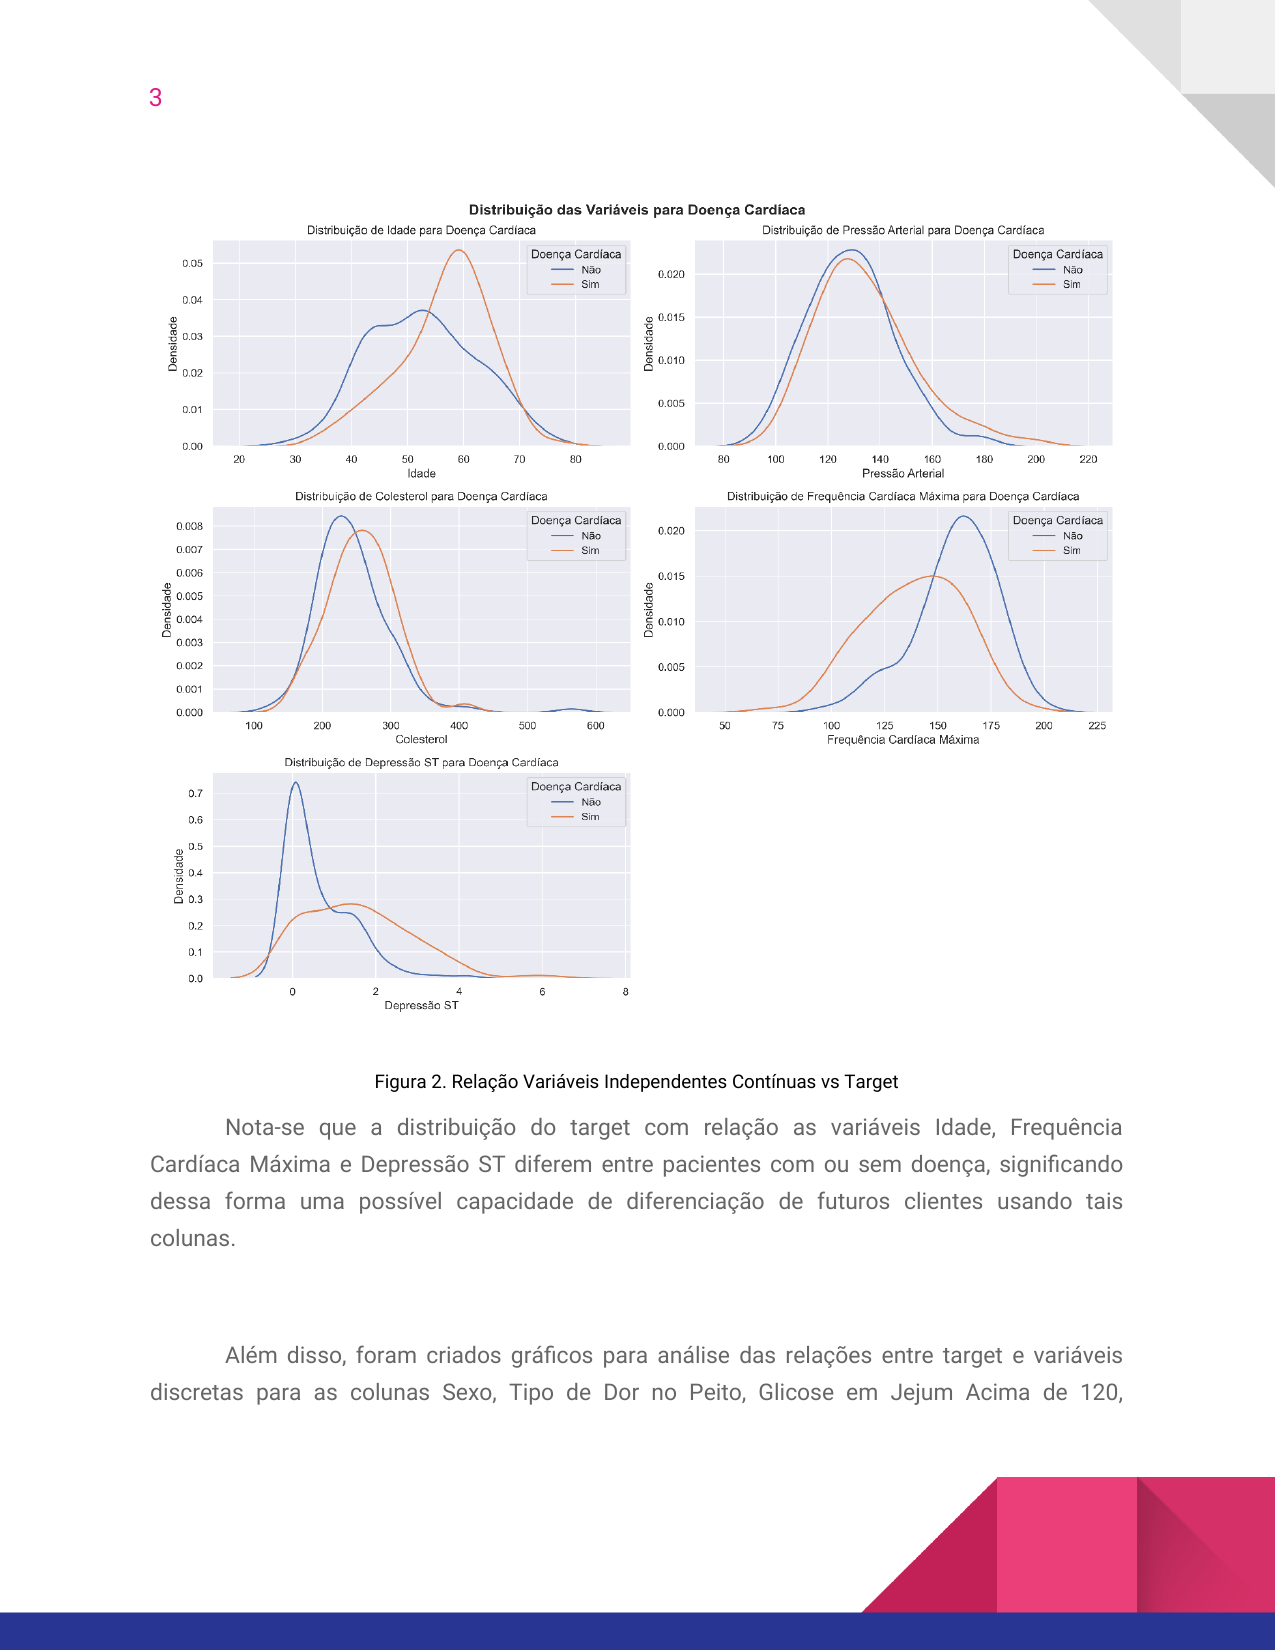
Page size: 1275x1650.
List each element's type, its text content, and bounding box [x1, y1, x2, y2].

text Nota-se que a distribuição do target com relação as variáveis Idade, Frequência Cardíaca Máxima e Depressão ST diferem entre pacientes com ou sem doença, significando dessa forma uma possível capacidade de diferenciação de futuros clientes usando tais colunas. [150, 1114, 1125, 1252]
picture [0, 1476, 1275, 1650]
picture [149, 0, 1275, 1024]
